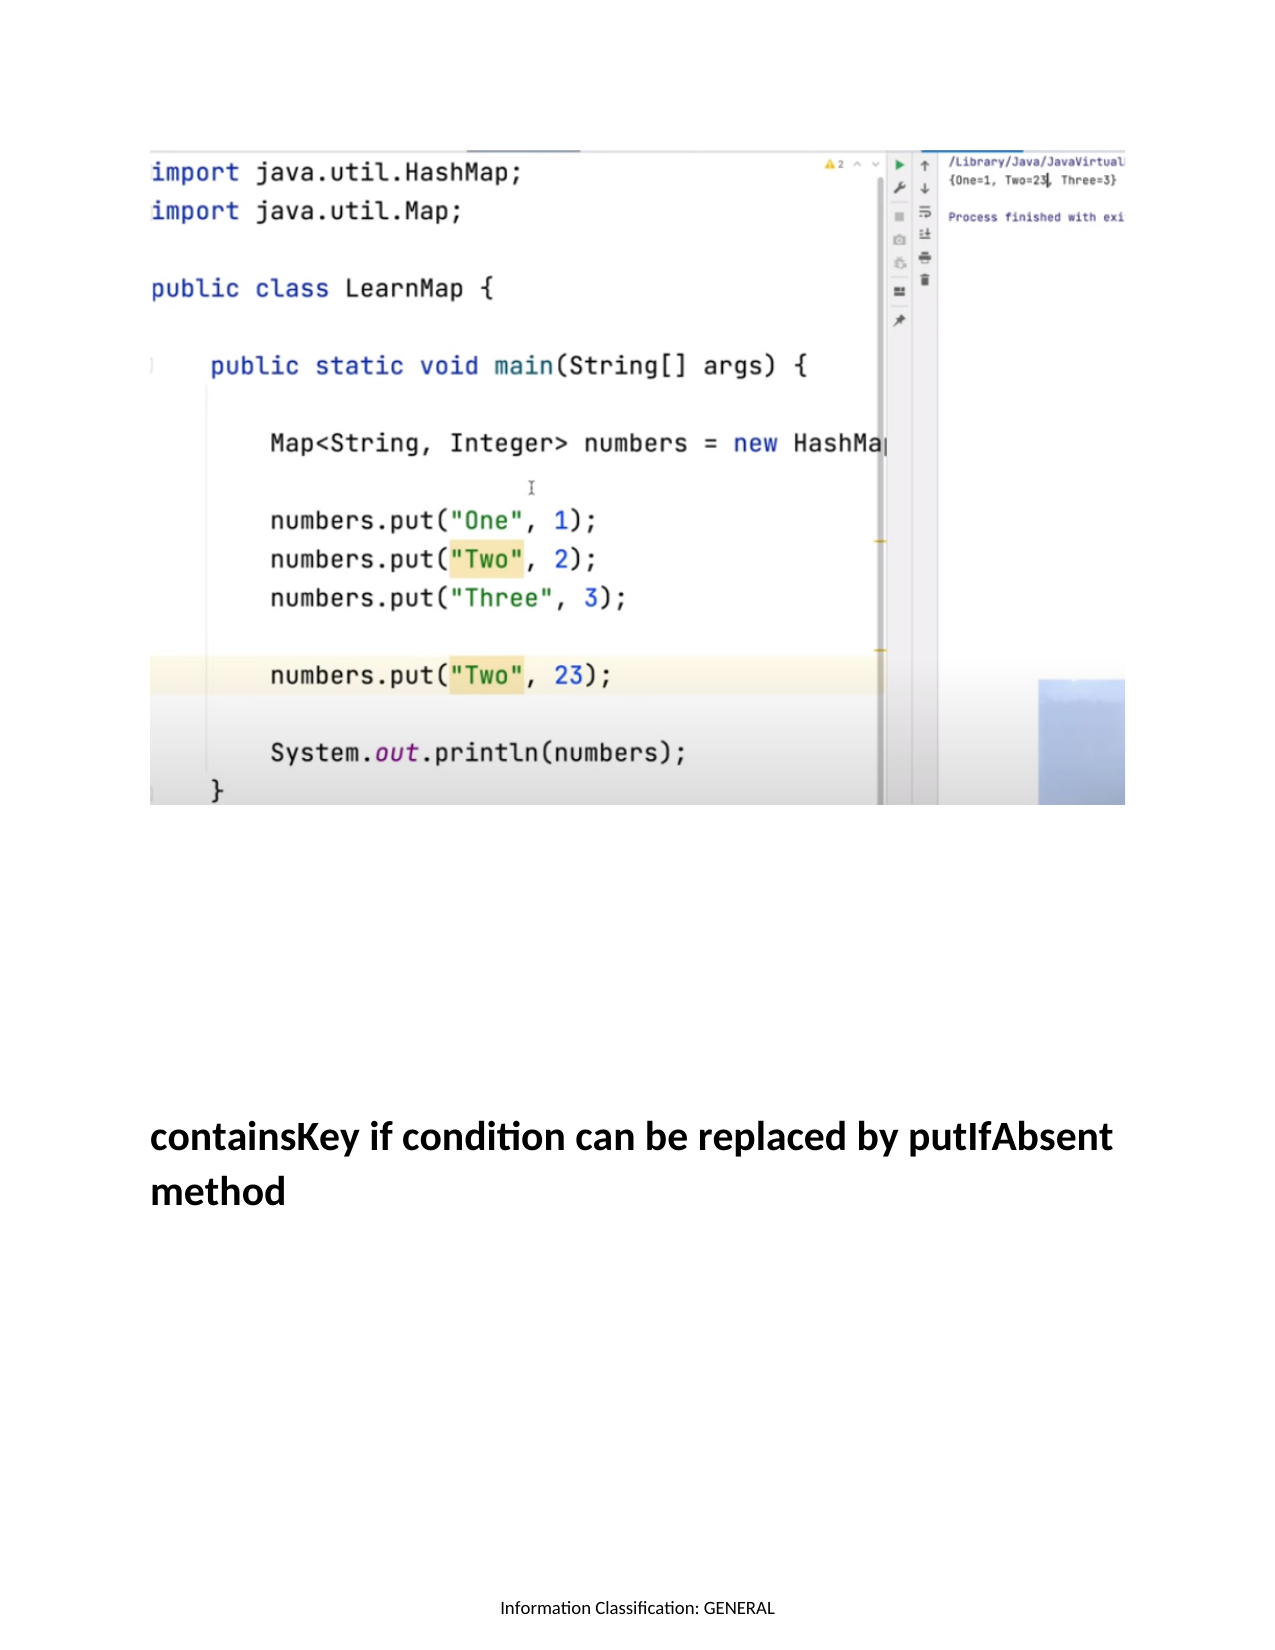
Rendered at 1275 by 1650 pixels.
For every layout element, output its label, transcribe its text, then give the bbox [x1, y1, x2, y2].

picture [150, 150, 1125, 805]
text containsKey if condition can be replaced by putIfAbsent method [150, 1110, 1125, 1216]
